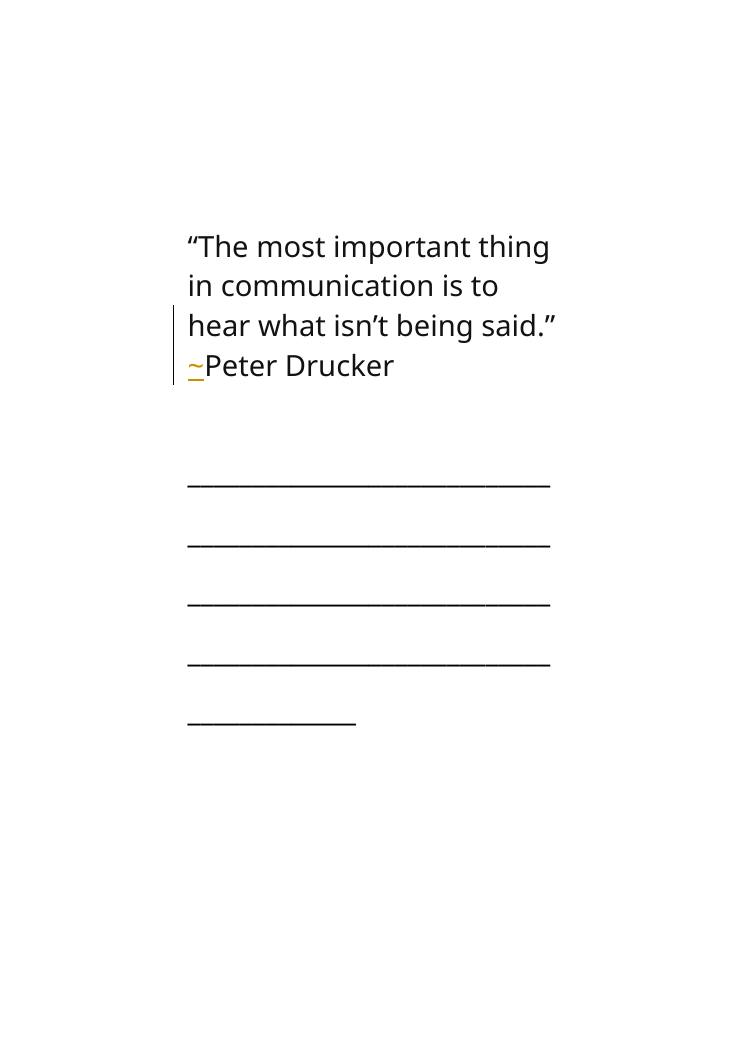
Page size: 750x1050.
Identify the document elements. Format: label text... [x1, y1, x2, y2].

text “The most important thing in communication is to hear what isn’t being said.” [187, 226, 562, 345]
text _____________________________________________________________________________________________________________________________ [187, 453, 562, 730]
text Peter Drucker [187, 345, 562, 385]
